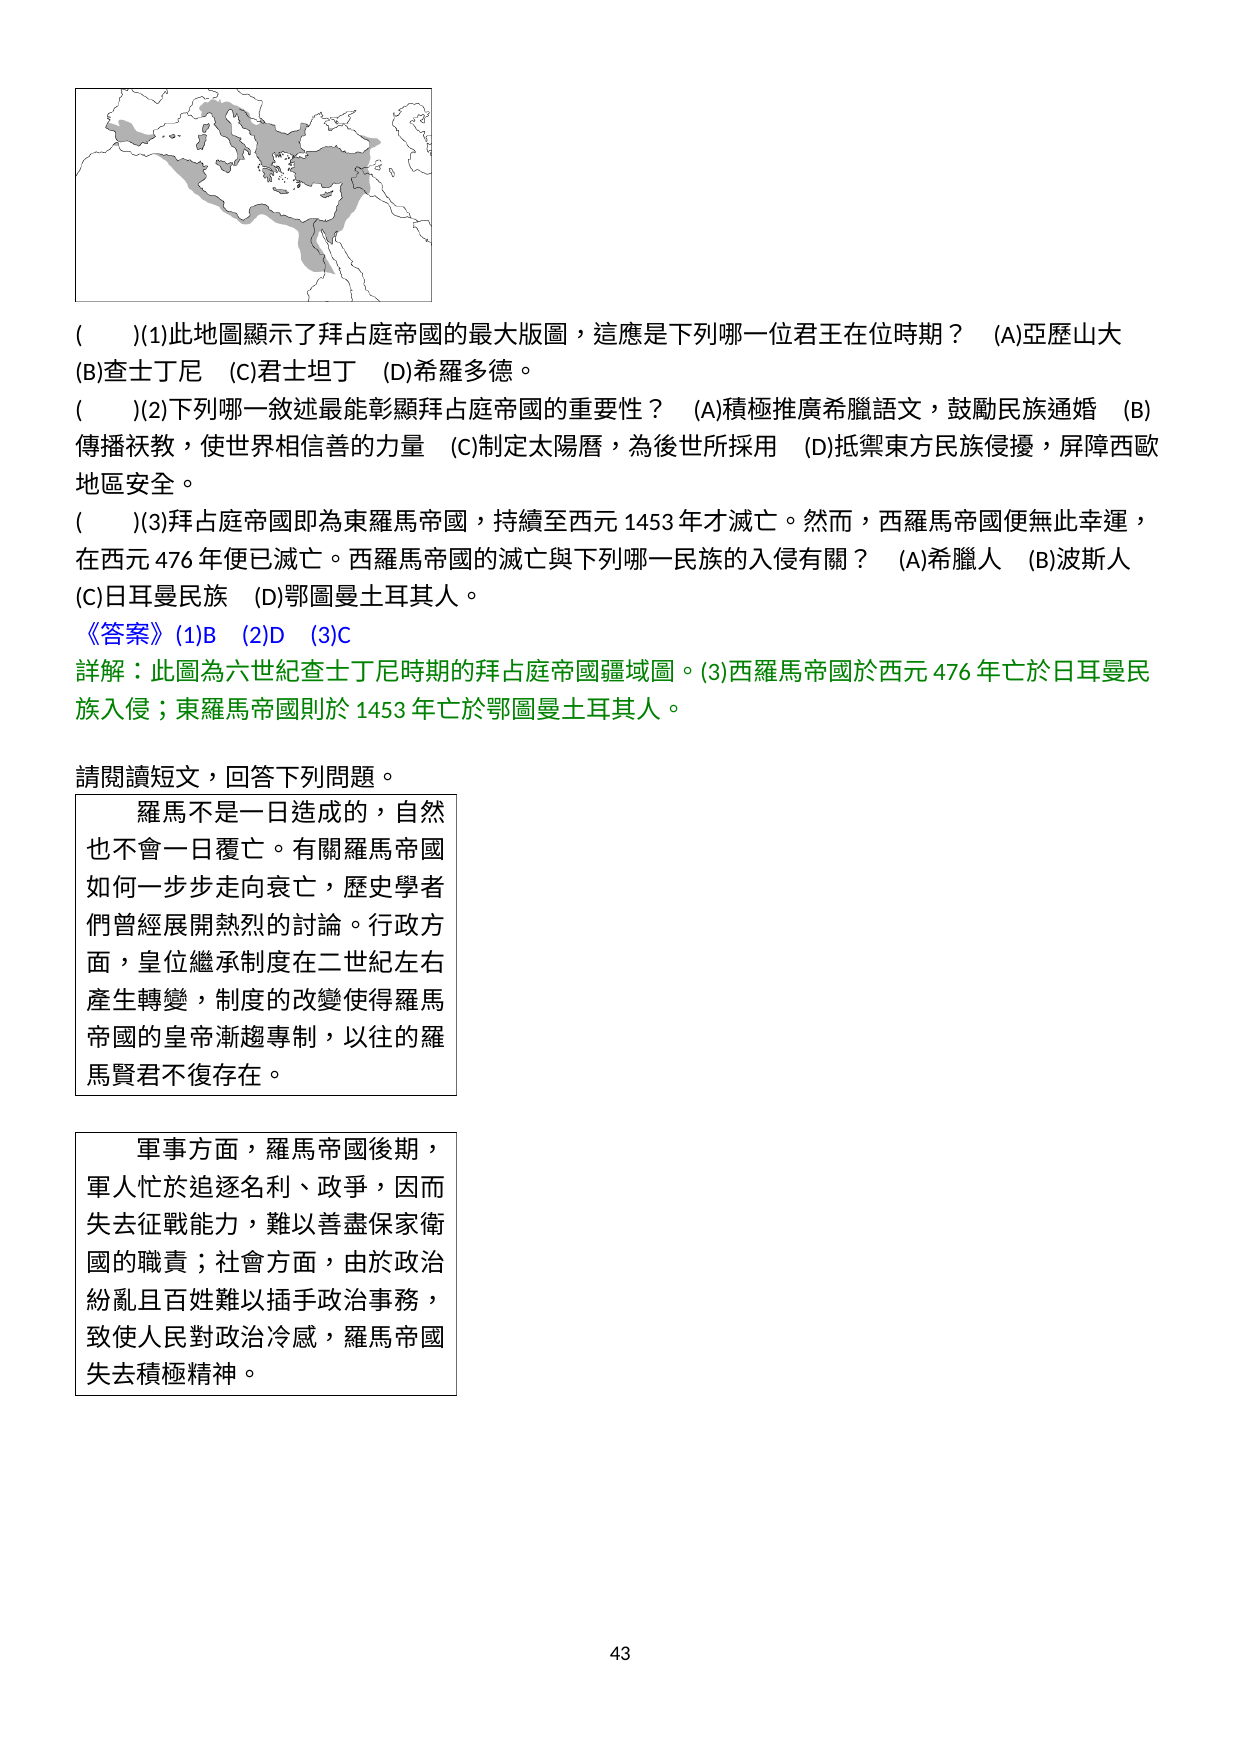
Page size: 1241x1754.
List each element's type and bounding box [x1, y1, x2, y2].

picture [75, 88, 432, 302]
